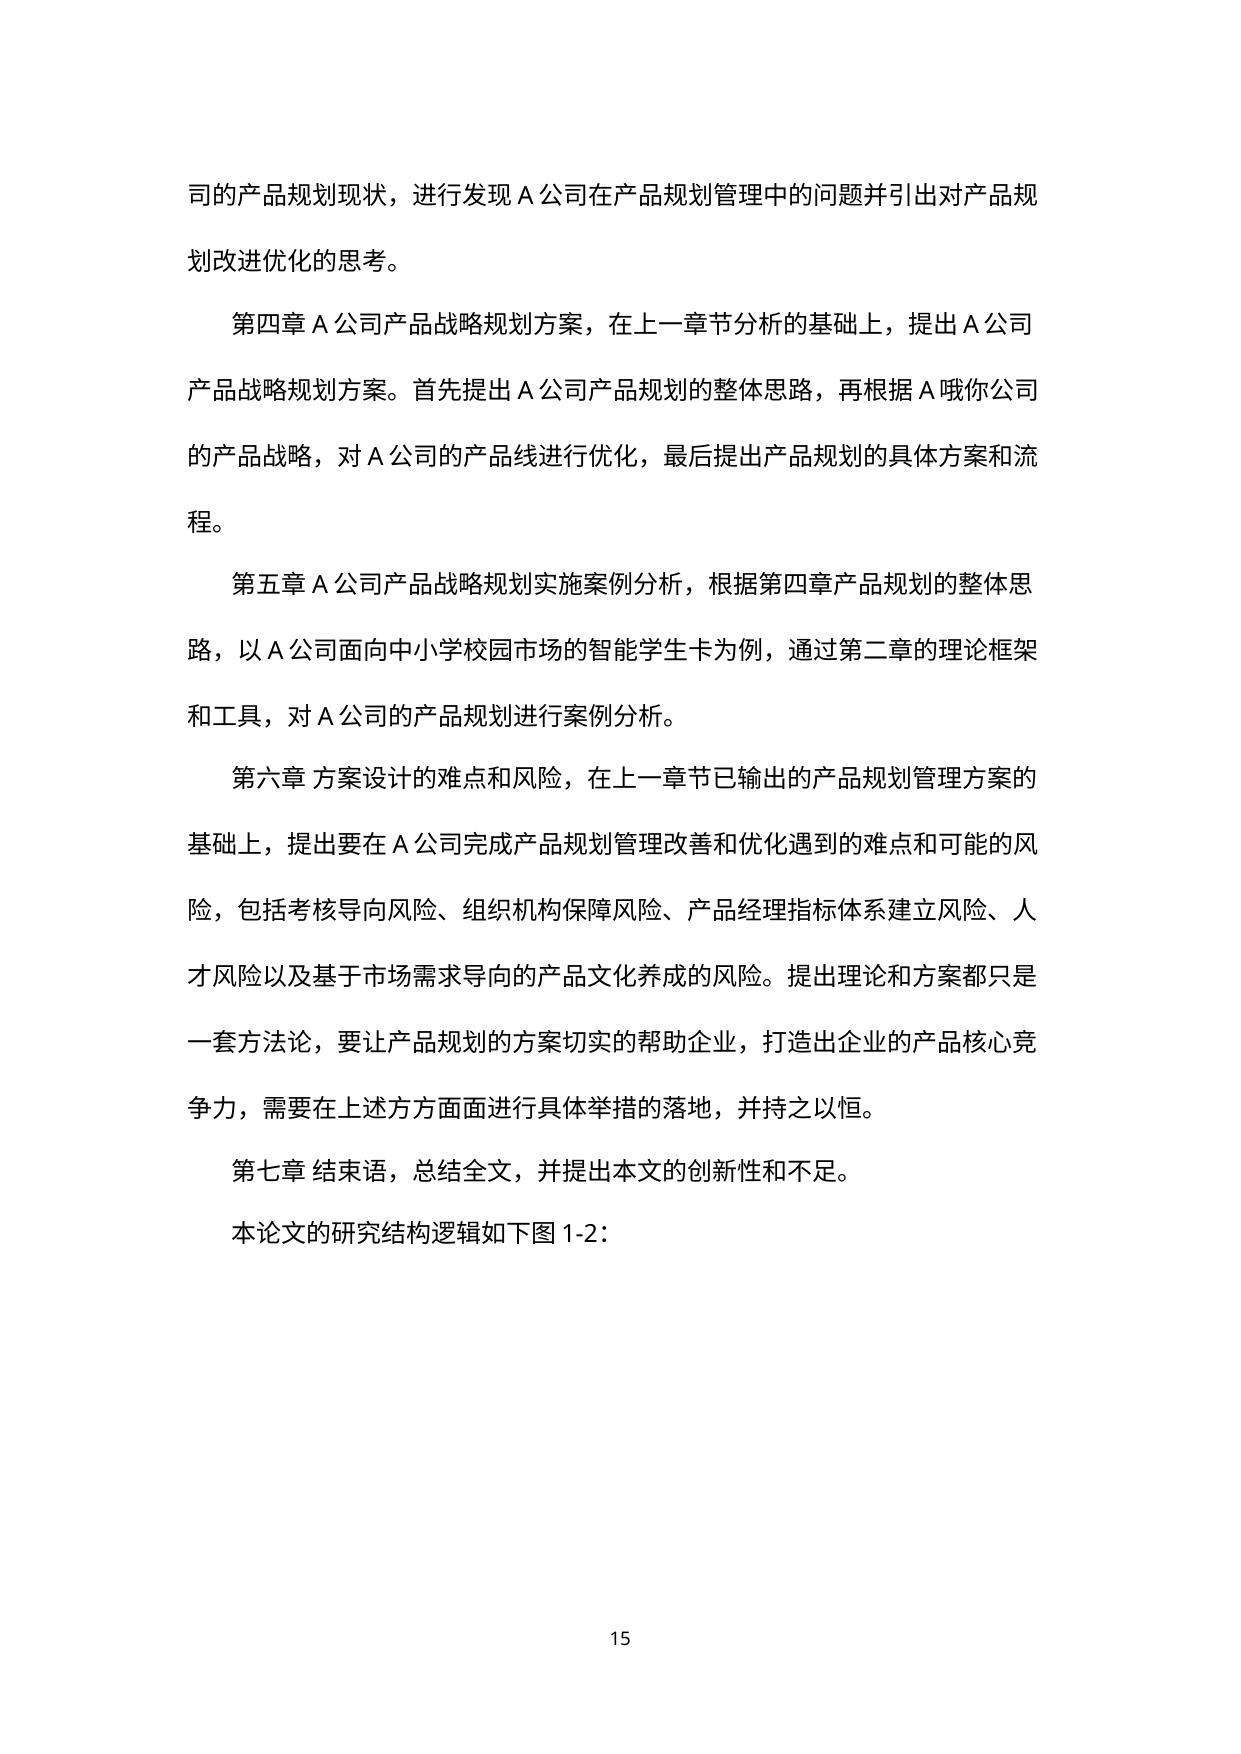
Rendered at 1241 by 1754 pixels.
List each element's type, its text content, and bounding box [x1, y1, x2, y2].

text 第六章 方案设计的难点和风险，在上一章节已输出的产品规划管理方案的基础上，提出要在A公司完成产品规划管理改善和优化遇到的难点和可能的风险，包括考核导向风险、组织机构保障风险、产品经理指标体系建立风险、人才风险以及基于市场需求导向的产品文化养成的风险。提出理论和方案都只是一套方法论，要让产品规划的方案切实的帮助企业，打造出企业的产品核心竞争力，需要在上述方方面面进行具体举措的落地，并持之以恒。 [187, 755, 1053, 1129]
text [187, 172, 1053, 282]
text 第五章 A公司产品战略规划实施案例分析，根据第四章产品规划的整体思路，以A公司面向中小学校园市场的智能学生卡为例，通过第二章的理论框架和工具，对A公司的产品规划进行案例分析。 [187, 561, 1053, 737]
text 第四章 A公司产品战略规划方案，在上一章节分析的基础上，提出A公司产品战略规划方案。首先提出A公司产品规划的整体思路，再根据A哦你公司的产品战略，对A公司的产品线进行优化，最后提出产品规划的具体方案和流程。 [187, 300, 1053, 542]
text 第七章 结束语，总结全文，并提出本文的创新性和不足。 [187, 1147, 1053, 1191]
text 本论文的研究结构逻辑如下图1-2： [187, 1209, 1053, 1253]
